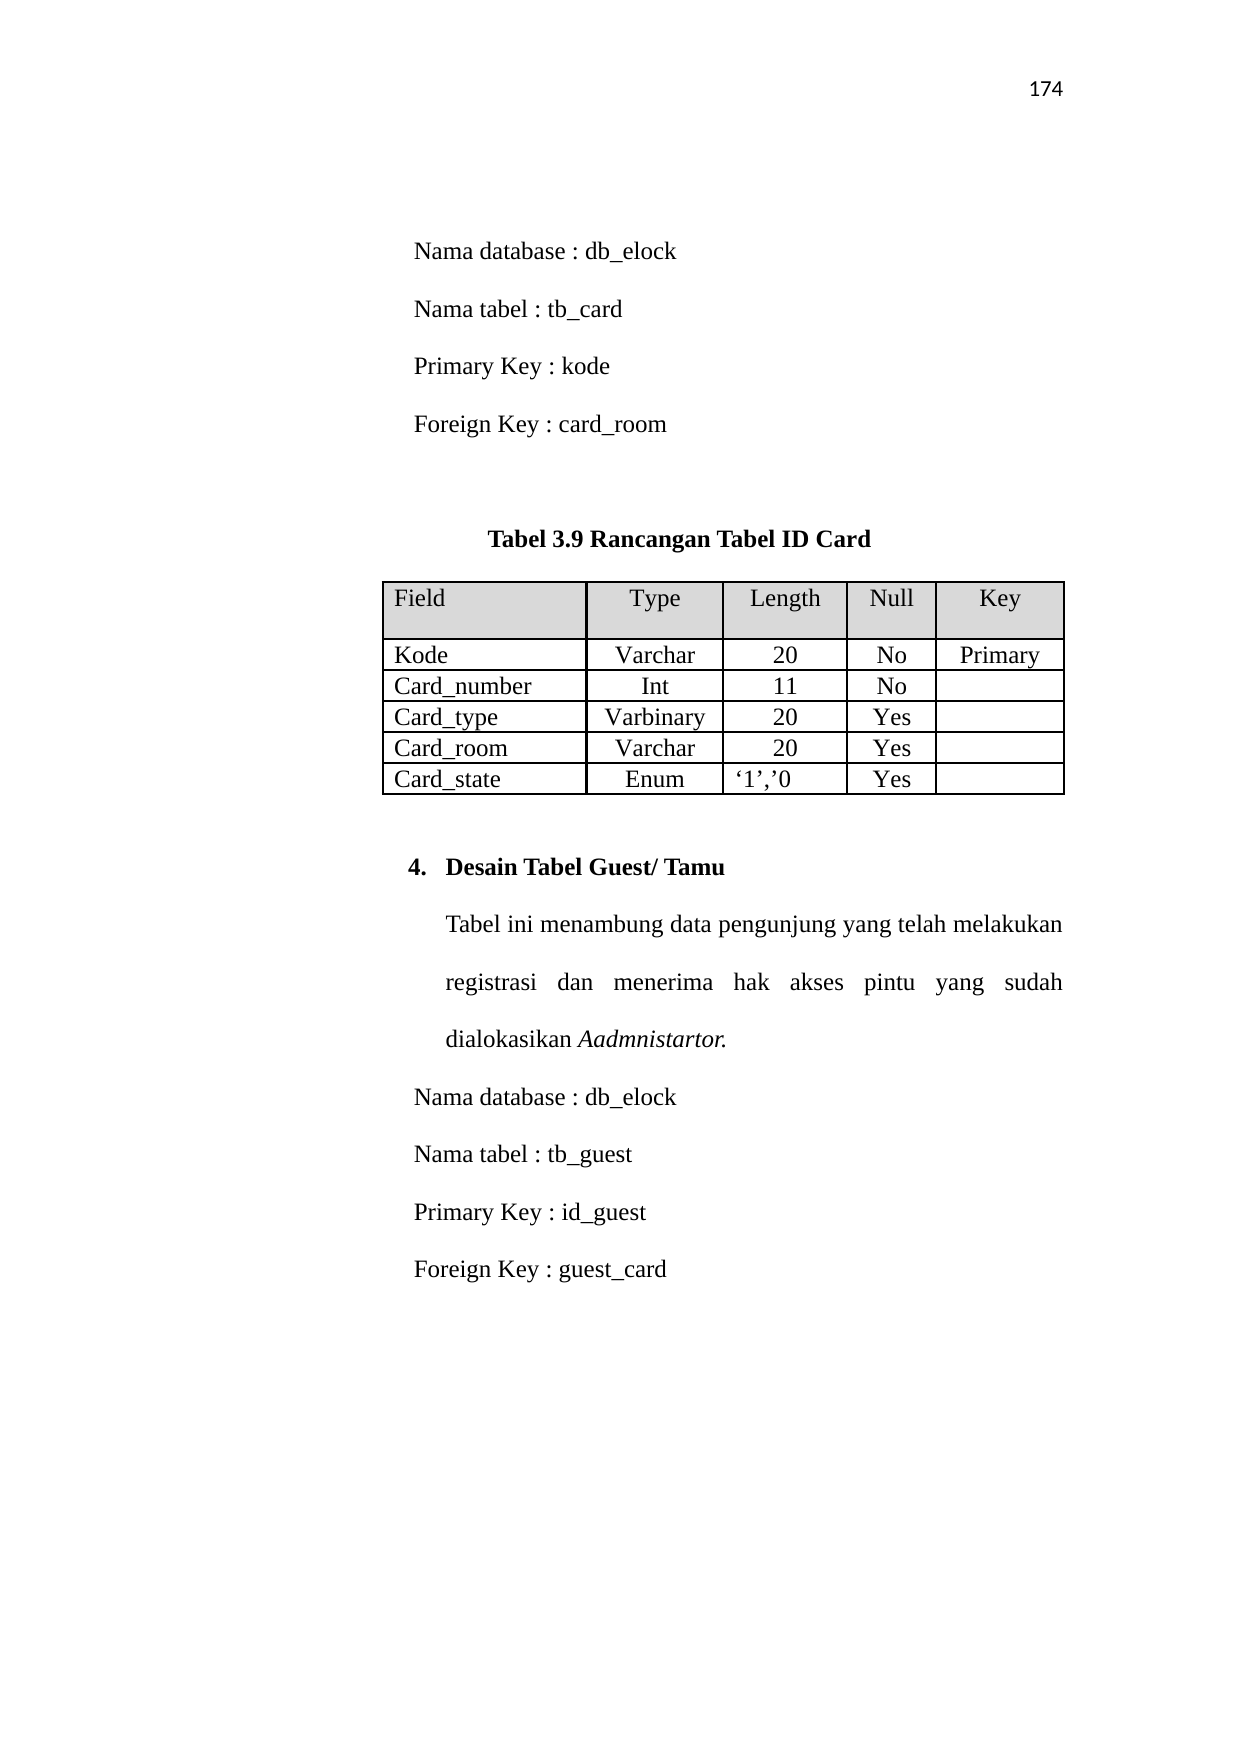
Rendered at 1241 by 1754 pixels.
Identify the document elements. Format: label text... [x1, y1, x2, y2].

table_cell Card_room [384, 733, 585, 762]
table_cell Enum [588, 764, 722, 792]
text Primary Key : kode [413, 351, 1063, 380]
table_header Field [384, 583, 585, 638]
list Tabel 3.9 Rancangan Tabel ID Card [236, 524, 1063, 552]
table_header Length [724, 583, 846, 638]
table_cell Card_number [384, 671, 585, 700]
table_cell [937, 733, 1063, 762]
table_cell Int [588, 671, 722, 700]
table_cell Varchar [588, 640, 722, 669]
table_header Type [588, 583, 722, 638]
table_header Key [937, 583, 1063, 638]
table_cell [937, 702, 1063, 731]
table_cell Varchar [588, 733, 722, 762]
text Nama database : db_elock [413, 1082, 1063, 1111]
table_cell Kode [384, 640, 585, 669]
text Foreign Key : guest_card [413, 1254, 1063, 1283]
table_cell No [848, 640, 935, 669]
text Foreign Key : card_room [413, 409, 1063, 437]
table_cell ‘1’,’0 [724, 764, 846, 792]
table_cell 20 [724, 702, 846, 731]
table_cell Yes [848, 702, 935, 731]
table_cell Card_type [384, 702, 585, 731]
table_cell Card_state [384, 764, 585, 792]
table_cell 20 [724, 640, 846, 669]
list Desain Tabel Guest/ Tamu [408, 852, 1063, 881]
text Nama database : db_elock [413, 236, 1063, 265]
text Primary Key : id_guest [413, 1197, 1063, 1226]
table_header Null [848, 583, 935, 638]
text Nama tabel : tb_guest [413, 1139, 1063, 1168]
table_cell Yes [848, 764, 935, 792]
list Tabel ini menambung data pengunjung yang telah melakukan registrasi dan menerima hak akses pintu yang sudah dialokasikan Aadmnistartor. [445, 909, 1063, 1053]
table_cell Yes [848, 733, 935, 762]
text Nama tabel : tb_card [413, 294, 1063, 322]
table_cell No [848, 671, 935, 700]
table_cell [937, 764, 1063, 792]
table_cell 11 [724, 671, 846, 700]
table_cell Varbinary [588, 702, 722, 731]
table_cell 20 [724, 733, 846, 762]
table_cell Primary [937, 640, 1063, 669]
table_cell [937, 671, 1063, 700]
